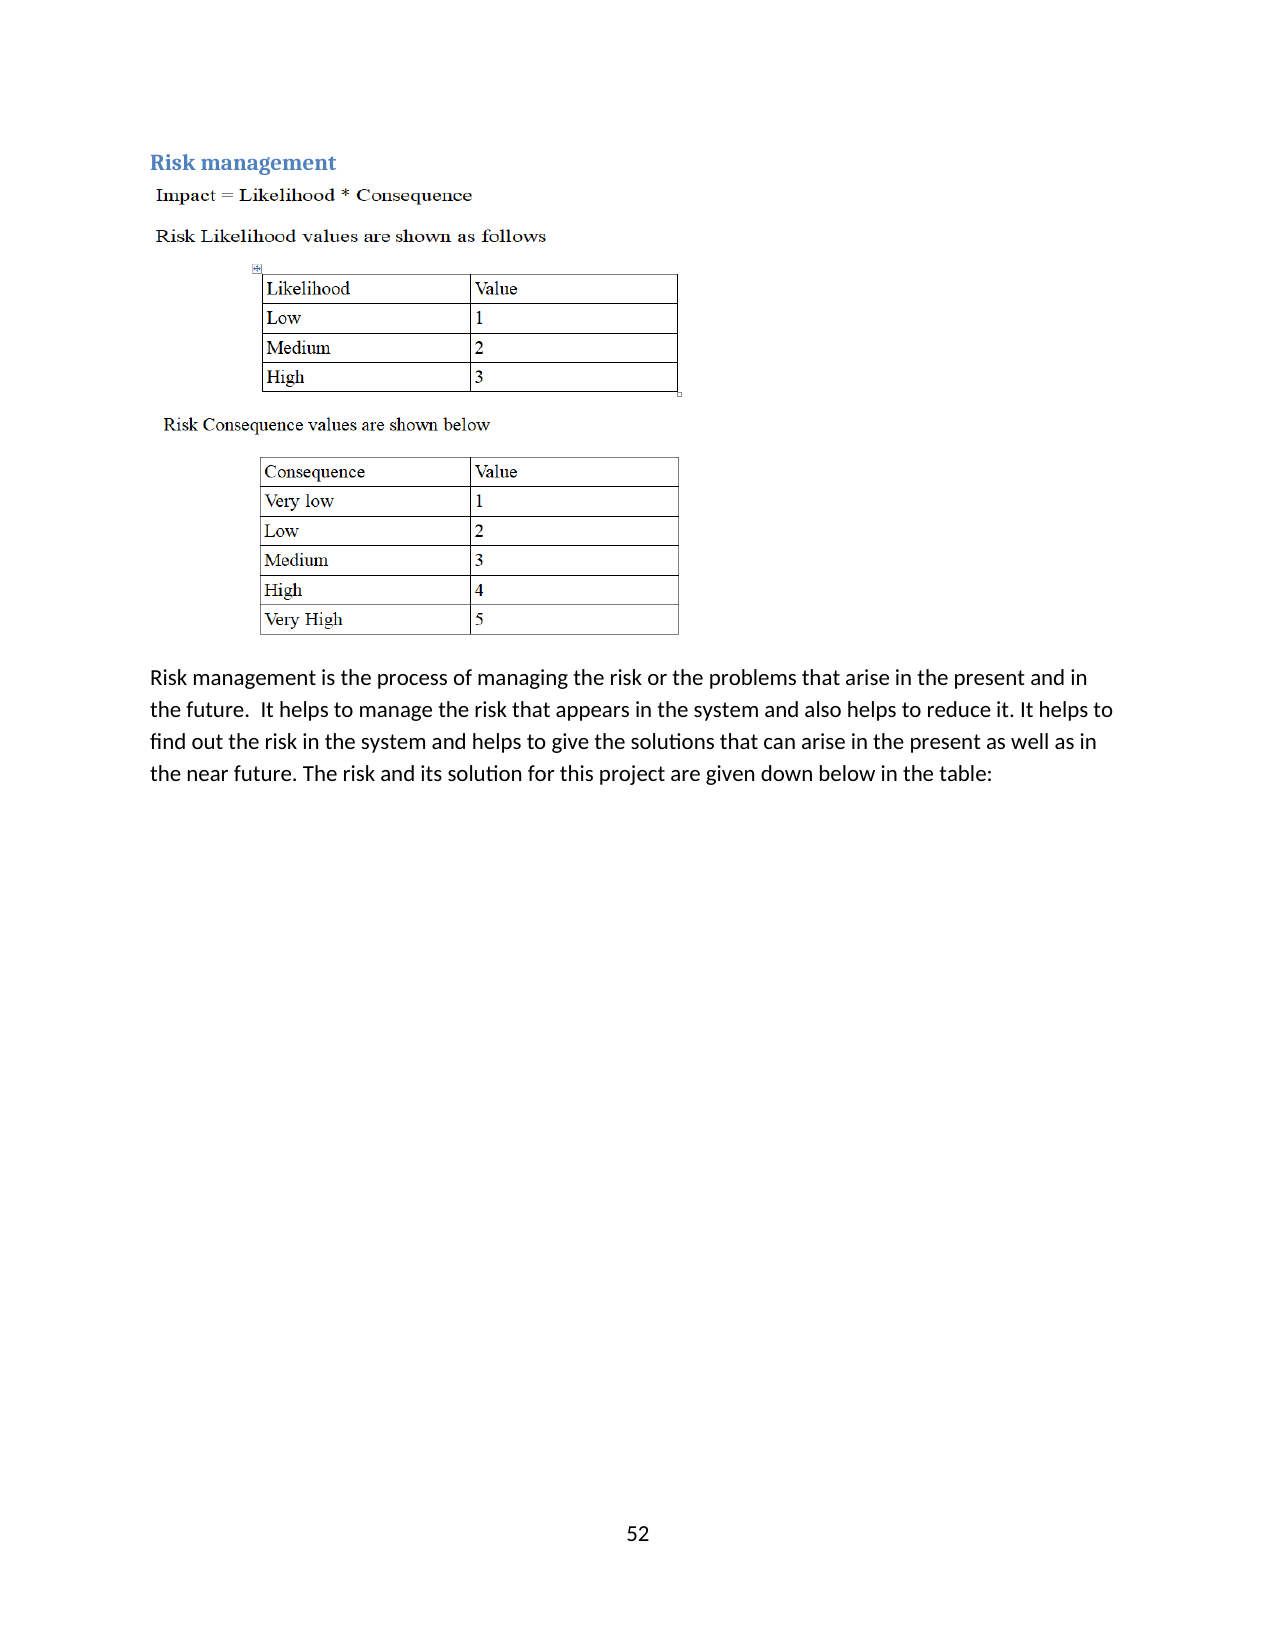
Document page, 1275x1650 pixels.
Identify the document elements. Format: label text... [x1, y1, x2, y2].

text Risk management is the process of managing the risk or the problems that arise in the present and in the future. It helps to manage the risk that appears in the system and also helps to reduce it. It helps to find out the risk in the system and helps to give the solutions that can arise in the present as well as in the near future. The risk and its solution for this project are given down below in the table: [150, 663, 1125, 787]
picture [150, 180, 623, 251]
picture [150, 255, 686, 638]
subtitle Risk management [150, 150, 1125, 176]
